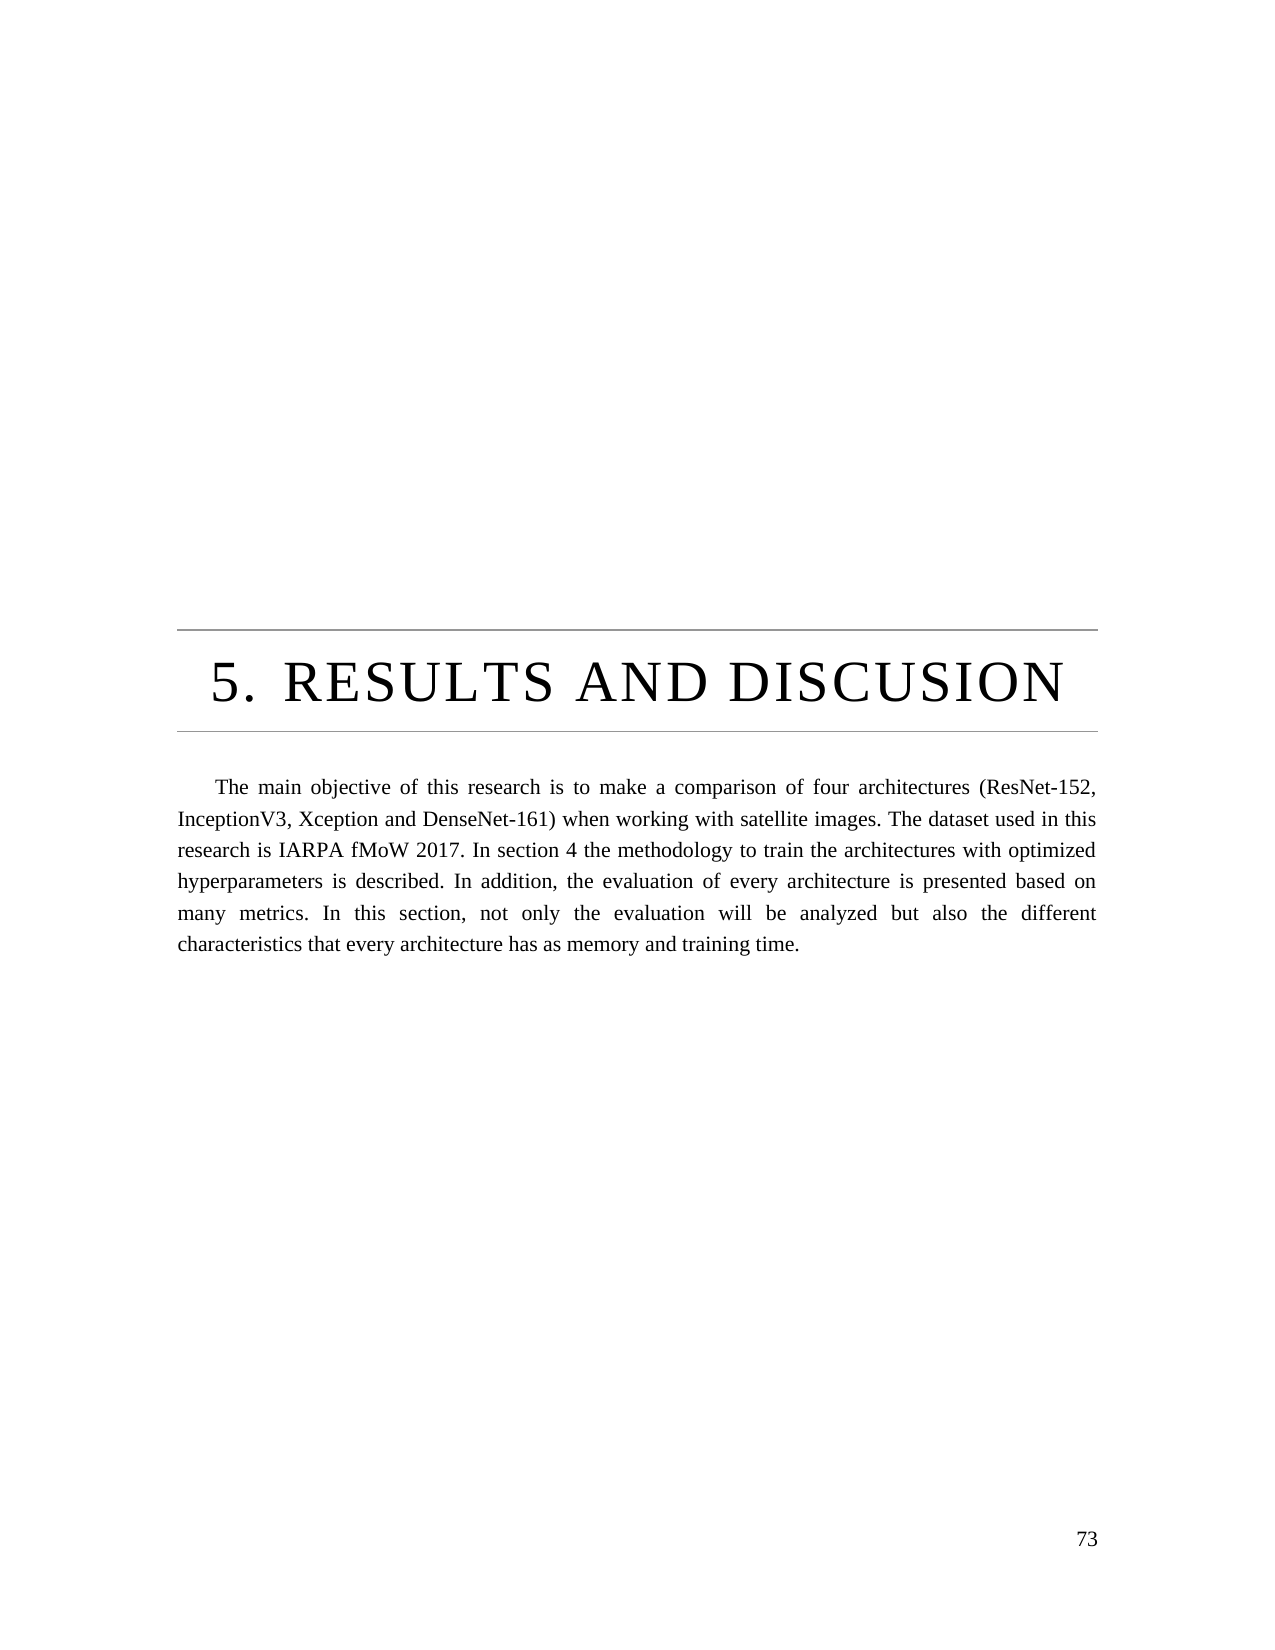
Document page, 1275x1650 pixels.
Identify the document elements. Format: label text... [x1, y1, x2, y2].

text The main objective of this research is to make a comparison of four architectures (ResNet-152, InceptionV3, Xception and DenseNet-161) when working with satellite images. The dataset used in this research is IARPA fMoW 2017. In section 4 the methodology to train the architectures with optimized hyperparameters is described. In addition, the evaluation of every architecture is presented based on many metrics. In this section, not only the evaluation will be analyzed but also the different characteristics that every architecture has as memory and training time. [177, 774, 1098, 957]
subtitle RESULTS AND DISCUSION [177, 631, 1098, 731]
